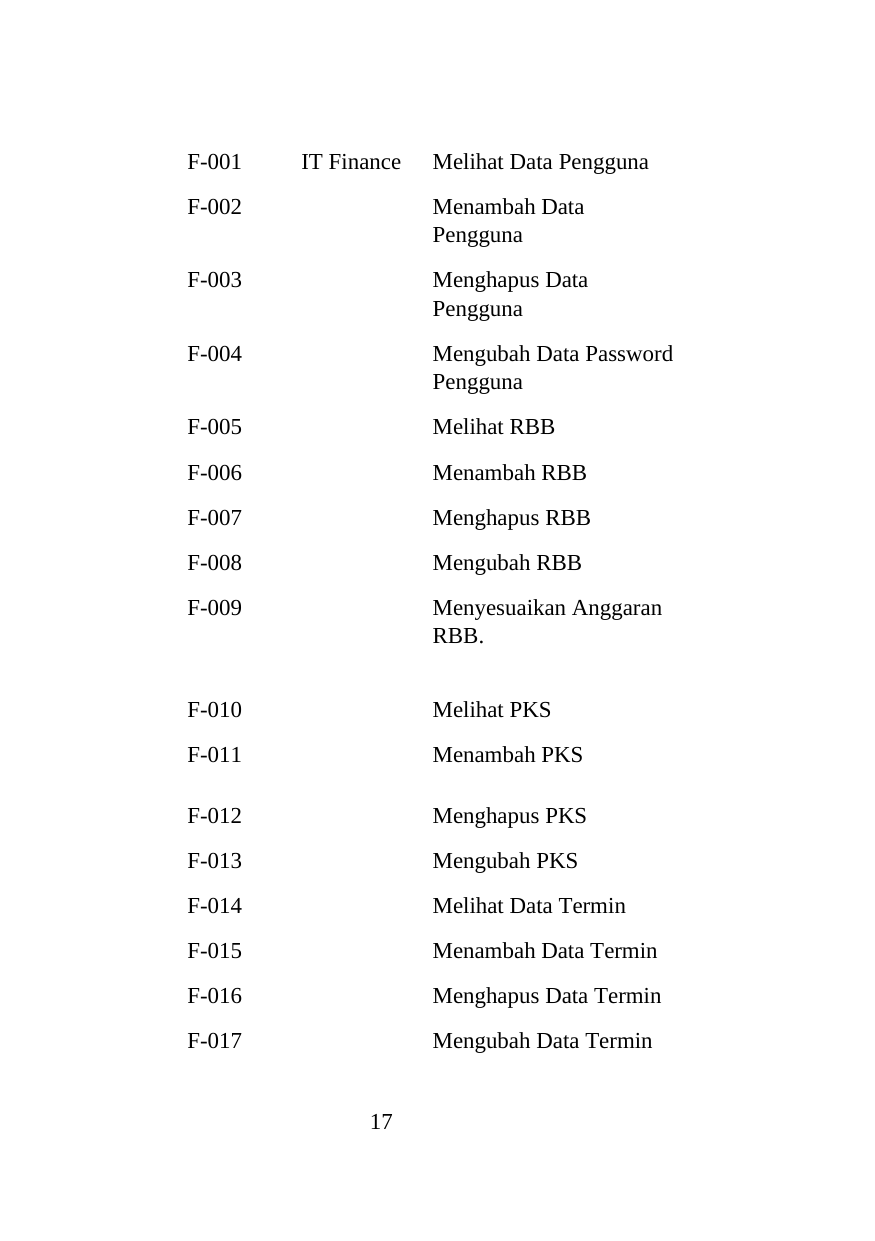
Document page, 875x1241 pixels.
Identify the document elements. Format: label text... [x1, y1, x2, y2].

table_cell F-007 [148, 504, 284, 549]
table_cell F-004 [148, 340, 284, 413]
table_cell Melihat PKS [421, 696, 693, 742]
table_cell F-005 [148, 414, 284, 458]
table_cell Menyesuaikan Anggaran RBB. [421, 594, 693, 696]
table_cell F-013 [148, 847, 284, 892]
table_cell F-002 [148, 193, 284, 266]
table_cell Mengubah Data Termin [421, 1028, 693, 1087]
table_cell F-001 [148, 148, 284, 193]
table_cell F-017 [148, 1028, 284, 1087]
table_cell F-015 [148, 938, 284, 982]
table_cell F-006 [148, 459, 284, 504]
table_cell Menghapus PKS [421, 802, 693, 847]
table_cell F-014 [148, 892, 284, 937]
table_cell Menghapus Data Termin [421, 983, 693, 1028]
table_cell IT Finance [284, 148, 421, 1087]
table_cell Melihat Data Pengguna [421, 148, 693, 193]
table_cell F-008 [148, 549, 284, 594]
table_cell F-003 [148, 266, 284, 340]
table_cell F-011 [148, 742, 284, 802]
table_cell Menambah RBB [421, 459, 693, 504]
table_cell Menambah PKS [421, 742, 693, 802]
table_cell Menambah Data Termin [421, 938, 693, 982]
table_cell Mengubah PKS [421, 847, 693, 892]
table_cell Menghapus RBB [421, 504, 693, 549]
table_cell F-009 [148, 594, 284, 696]
table_cell Melihat Data Termin [421, 892, 693, 937]
table_cell F-012 [148, 802, 284, 847]
table_cell Menghapus Data Pengguna [421, 266, 693, 340]
table_cell Menambah Data Pengguna [421, 193, 693, 266]
table_cell Melihat RBB [421, 414, 693, 458]
table_cell F-010 [148, 696, 284, 742]
table_cell Mengubah Data Password Pengguna [421, 340, 693, 413]
table_cell Mengubah RBB [421, 549, 693, 594]
table_cell F-016 [148, 983, 284, 1028]
